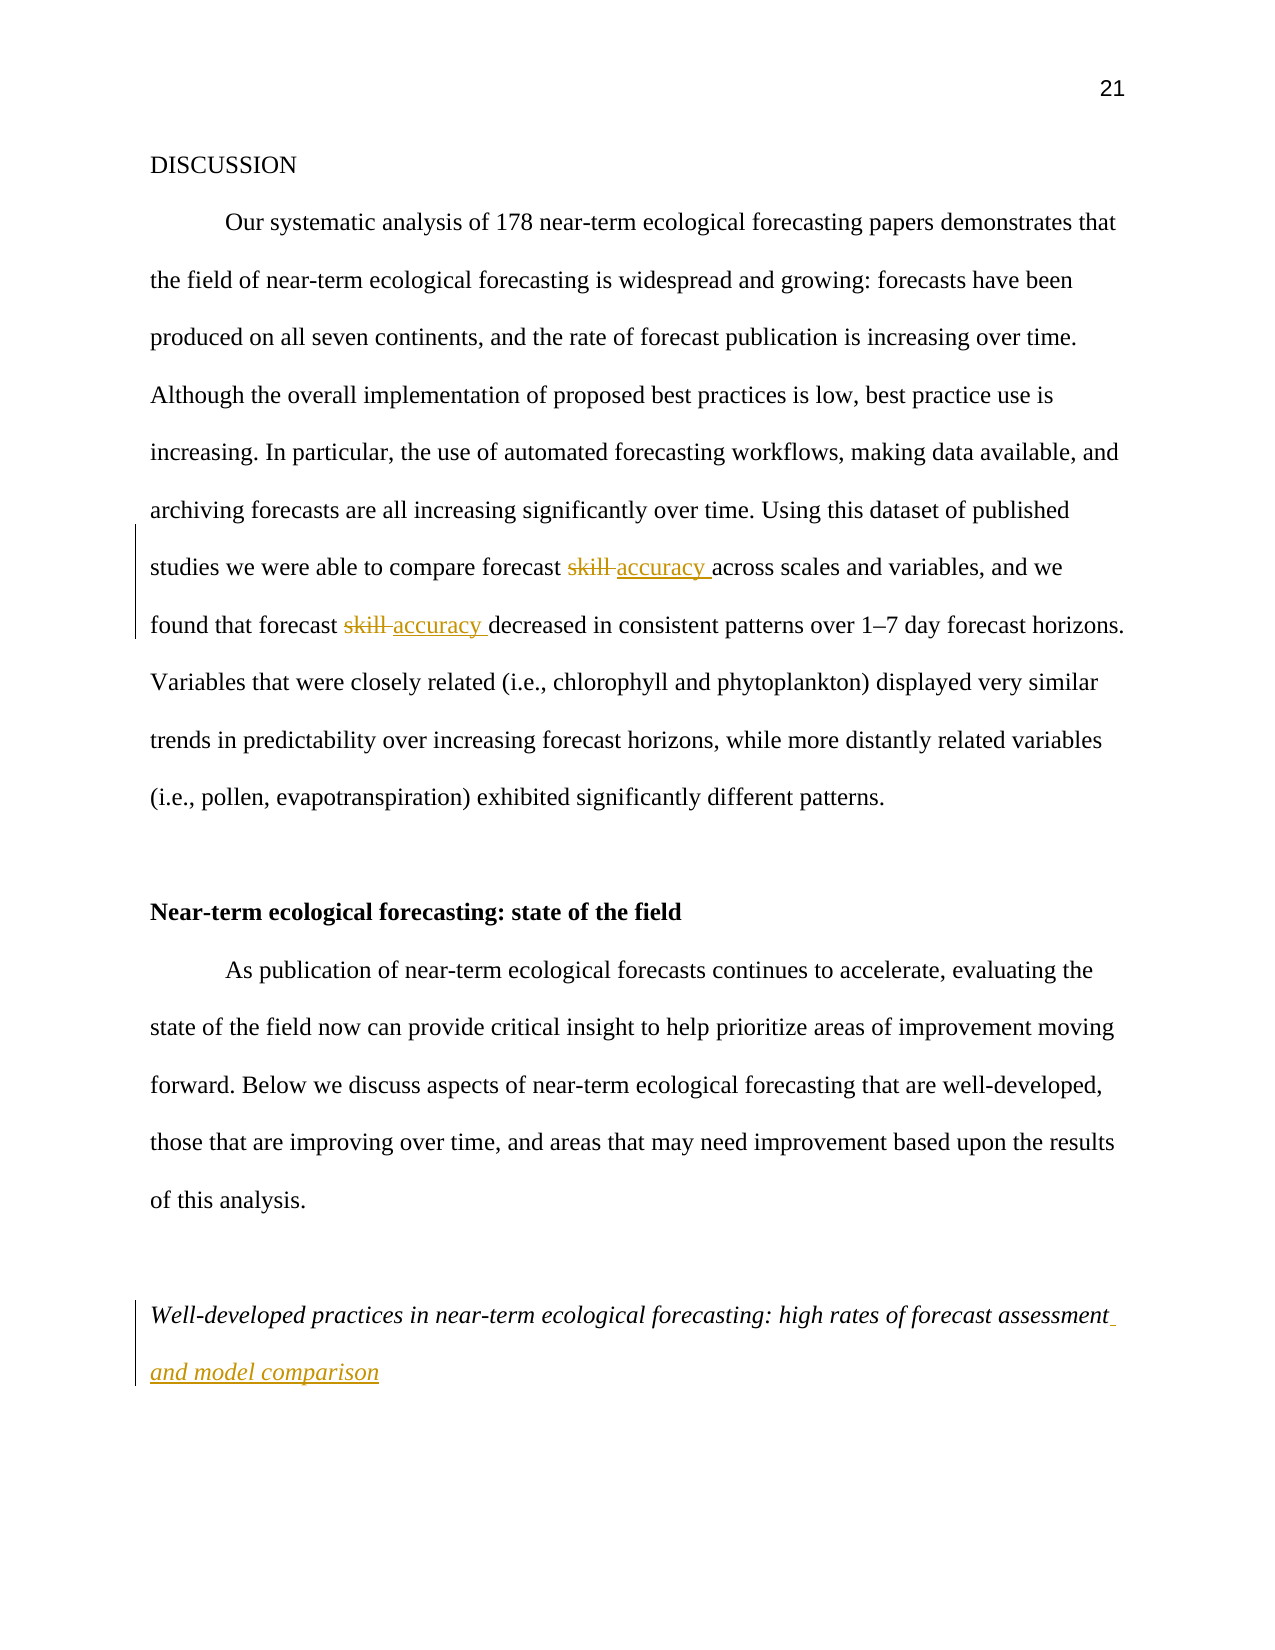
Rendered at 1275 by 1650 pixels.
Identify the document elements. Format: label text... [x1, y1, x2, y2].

text As publication of near-term ecological forecasts continues to accelerate, evaluating the state of the field now can provide critical insight to help prioritize areas of improvement moving forward. Below we discuss aspects of near-term ecological forecasting that are well-developed, those that are improving over time, and areas that may need improvement based upon the results of this analysis. [150, 955, 1125, 1214]
text Well-developed practices in near-term ecological forecasting: high rates of forecast assessment [150, 1300, 1125, 1386]
text DISCUSSION [150, 150, 1125, 179]
text Our systematic analysis of 178 near-term ecological forecasting papers demonstrates that the field of near-term ecological forecasting is widespread and growing: forecasts have been produced on all seven continents, and the rate of forecast publication is increasing over time. Although the overall implementation of proposed best practices is low, best practice use is increasing. In particular, the use of automated forecasting workflows, making data available, and archiving forecasts are all increasing significantly over time. Using this dataset of published studies we were able to compare forecast across scales and variables, and we found that forecast decreased in consistent patterns over 1–7 day forecast horizons. Variables that were closely related (i.e., chlorophyll and phytoplankton) displayed very similar trends in predictability over increasing forecast horizons, while more distantly related variables (i.e., pollen, evapotranspiration) exhibited significantly different patterns. [150, 207, 1125, 811]
text Near-term ecological forecasting: state of the field [150, 897, 1125, 926]
